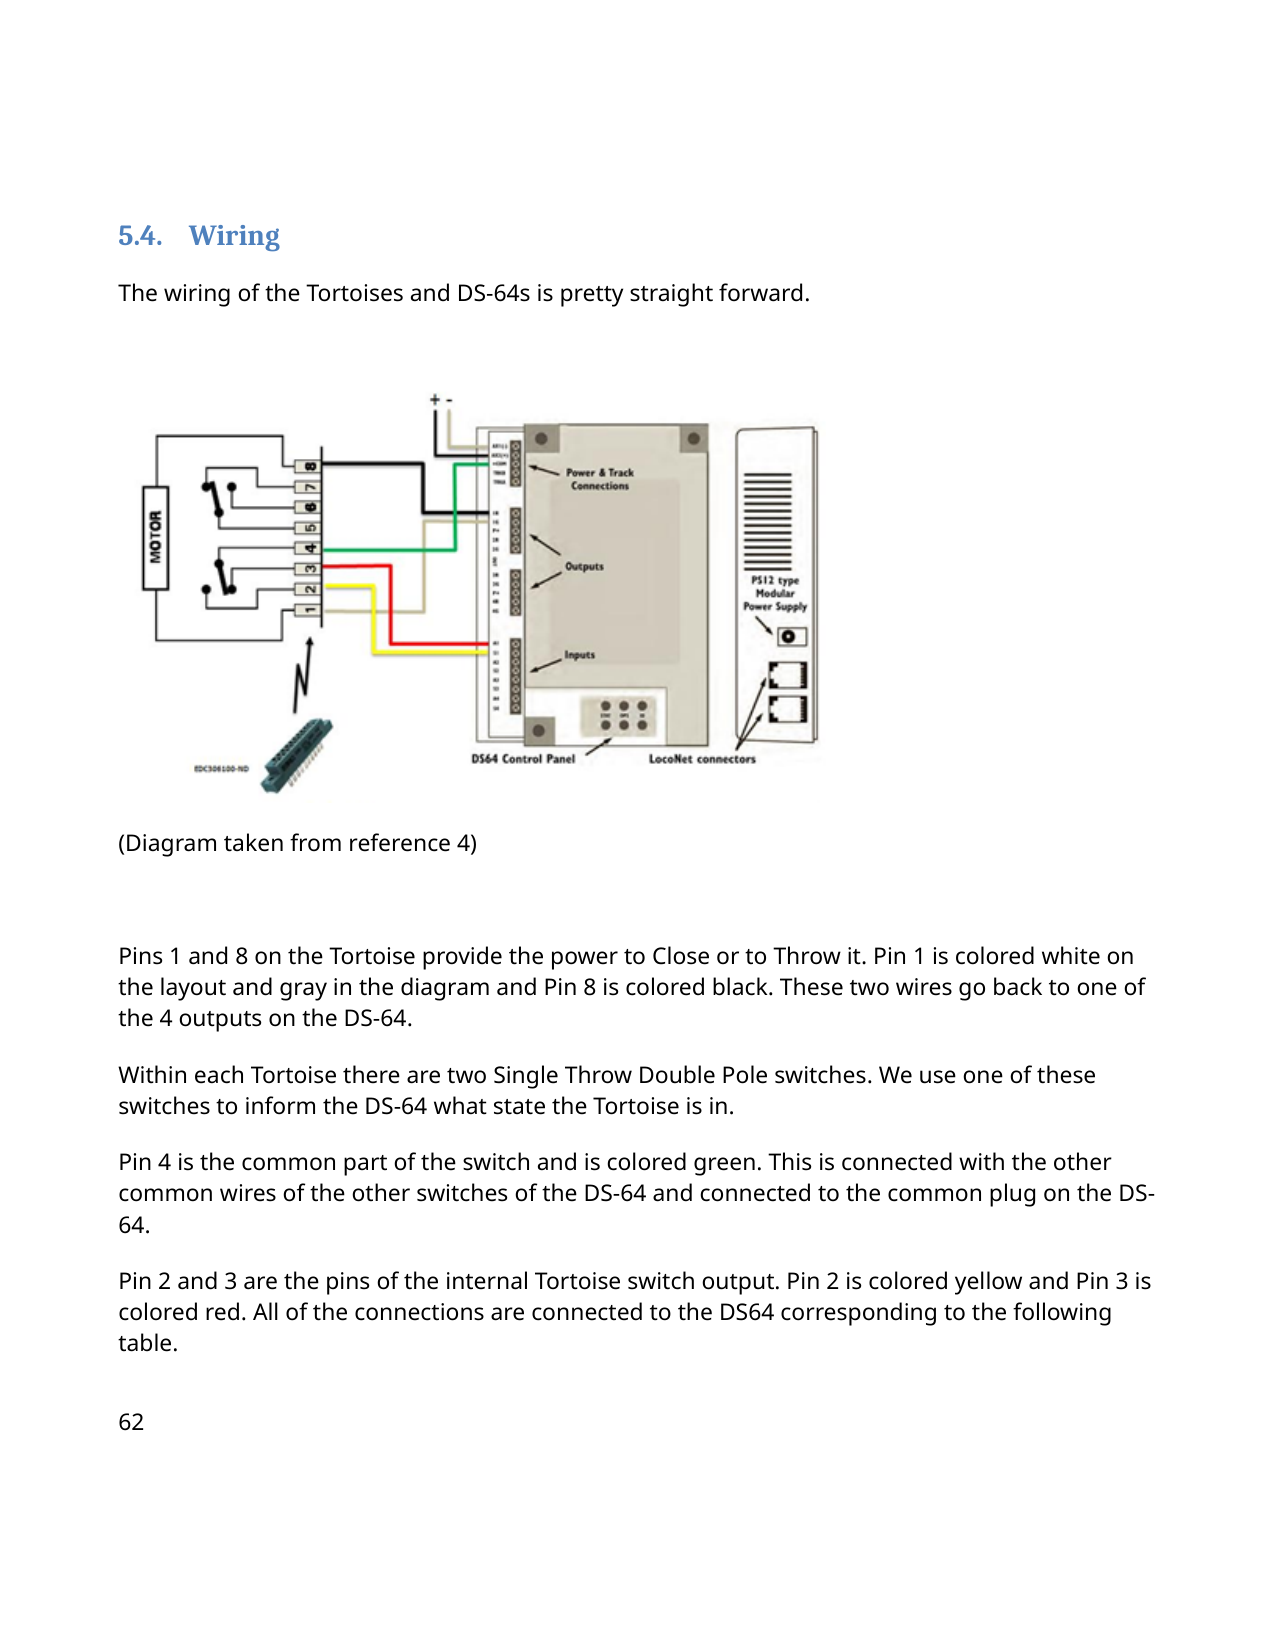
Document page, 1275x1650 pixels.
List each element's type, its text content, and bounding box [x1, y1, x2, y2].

subtitle 5.4. Wiring [118, 219, 1157, 252]
text Pins 1 and 8 on the Tortoise provide the power to Close or to Throw it. Pin 1 is colored white on the layout and gray in the diagram and Pin 8 is colored black. These two wires go back to one of the 4 outputs on the DS-64. [118, 940, 1157, 1033]
text The wiring of the Tortoises and DS-64s is pretty straight forward. [118, 277, 1157, 308]
text Pin 4 is the common part of the switch and is colored green. This is connected with the other common wires of the other switches of the DS-64 and connected to the common plug on the DS-64. [118, 1146, 1157, 1240]
text Pin 2 and 3 are the pins of the internal Tortoise switch output. Pin 2 is colored yellow and Pin 3 is colored red. All of the connections are connected to the DS64 corresponding to the following table. [118, 1265, 1157, 1358]
picture [118, 389, 826, 803]
text Within each Tortoise there are two Single Throw Double Pole switches. We use one of these switches to inform the DS-64 what state the Tortoise is in. [118, 1058, 1157, 1121]
text (Diagram taken from reference 4) [118, 827, 1157, 858]
